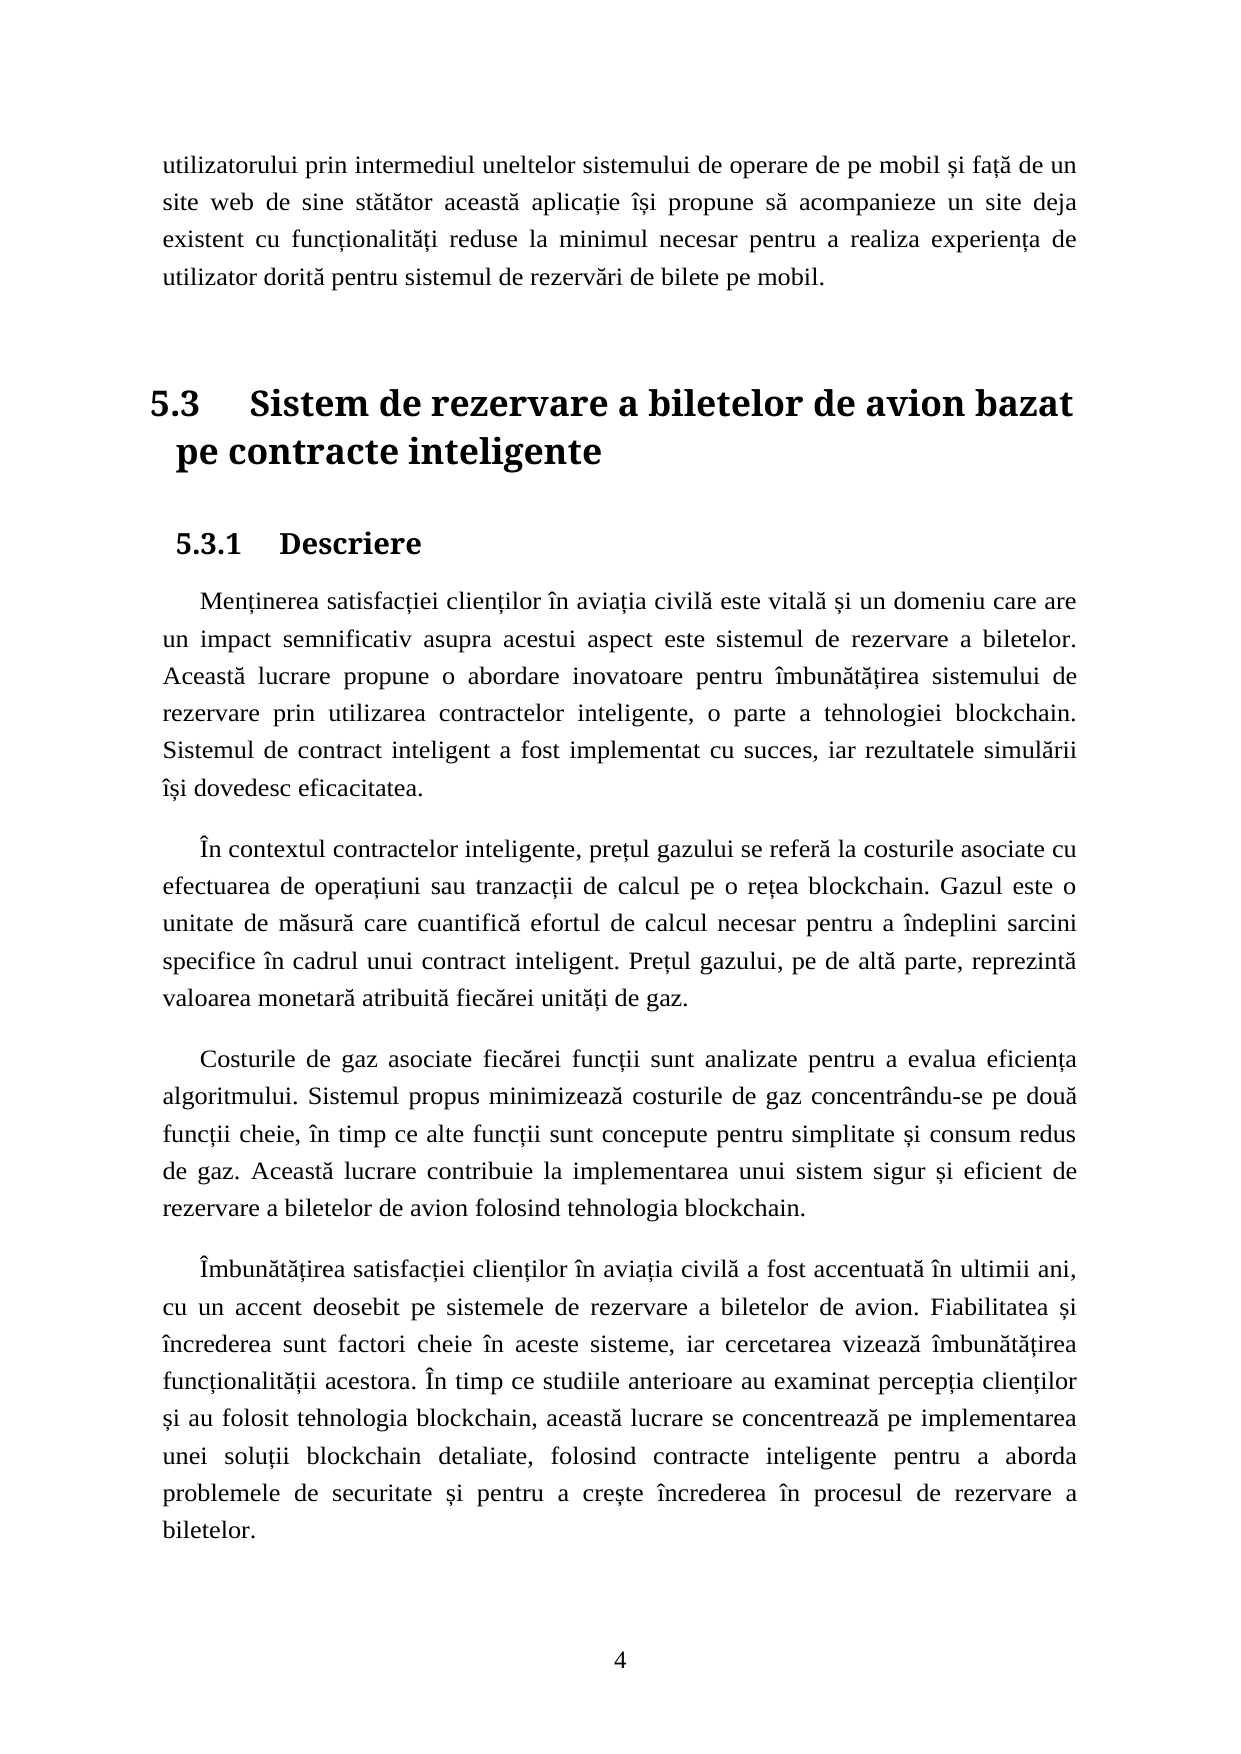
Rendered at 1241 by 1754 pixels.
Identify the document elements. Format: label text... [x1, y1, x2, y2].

text În contextul contractelor inteligente, prețul gazului se referă la costurile asociate cu efectuarea de operațiuni sau tranzacții de calcul pe o rețea blockchain. Gazul este o unitate de măsură care cuantifică efortul de calcul necesar pentru a îndeplini sarcini specifice în cadrul unui contract inteligent. Prețul gazului, pe de altă parte, reprezintă valoarea monetară atribuită fiecărei unități de gaz. [162, 834, 1078, 1012]
text Menținerea satisfacției clienților în aviația civilă este vitală și un domeniu care are un impact semnificativ asupra acestui aspect este sistemul de rezervare a biletelor. Această lucrare propune o abordare inovatoare pentru îmbunătățirea sistemului de rezervare prin utilizarea contractelor inteligente, o parte a tehnologiei blockchain. Sistemul de contract inteligent a fost implementat cu succes, iar rezultatele simulării își dovedesc eficacitatea. [162, 586, 1078, 802]
text Îmbunătățirea satisfacției clienților în aviația civilă a fost accentuată în ultimii ani, cu un accent deosebit pe sistemele de rezervare a biletelor de avion. Fiabilitatea și încrederea sunt factori cheie în aceste sisteme, iar cercetarea vizează îmbunătățirea funcționalității acestora. În timp ce studiile anterioare au examinat percepția clienților și au folosit tehnologia blockchain, această lucrare se concentrează pe implementarea unei soluții blockchain detaliate, folosind contracte inteligente pentru a aborda problemele de securitate și pentru a crește încrederea în procesul de rezervare a biletelor. [162, 1254, 1078, 1544]
subtitle 5.3 Sistem de rezervare a biletelor de avion bazat pe contracte inteligente [150, 378, 1090, 475]
subtitle 5.3.1 Descriere [176, 523, 1065, 563]
text Costurile de gaz asociate fiecărei funcții sunt analizate pentru a evalua eficiența algoritmului. Sistemul propus minimizează costurile de gaz concentrându-se pe două funcții cheie, în timp ce alte funcții sunt concepute pentru simplitate și consum redus de gaz. Această lucrare contribuie la implementarea unui sistem sigur și eficient de rezervare a biletelor de avion folosind tehnologia blockchain. [162, 1044, 1078, 1222]
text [162, 150, 1078, 291]
